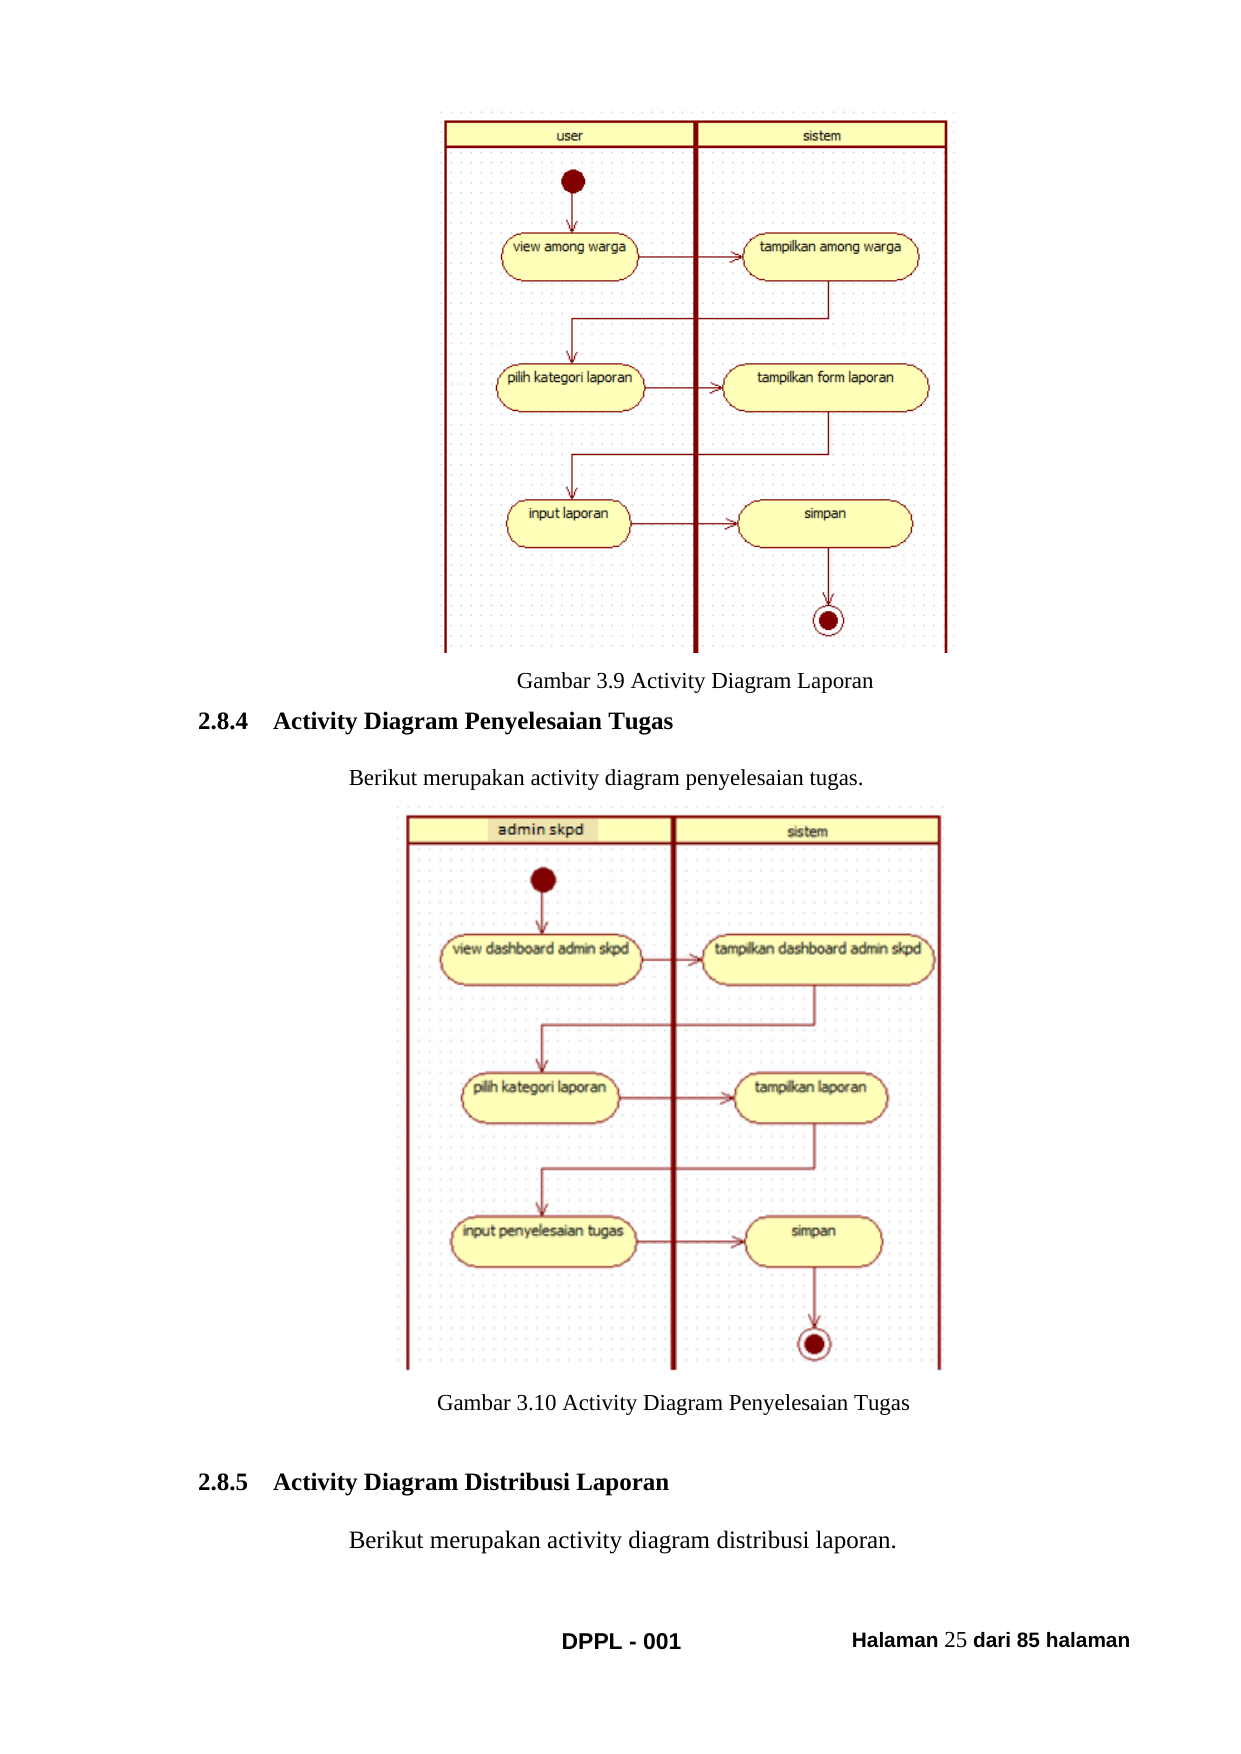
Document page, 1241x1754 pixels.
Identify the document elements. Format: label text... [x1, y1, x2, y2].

picture [397, 803, 950, 1375]
list Activity Diagram Penyelesaian Tugas [198, 706, 1049, 735]
text Berikut merupakan activity diagram penyelesaian tugas. [273, 764, 1116, 790]
list Activity Diagram Distribusi Laporan [198, 1467, 1049, 1496]
text Gambar 3.10 Activity Diagram Penyelesaian Tugas [231, 1388, 1116, 1415]
text Gambar 3.9 Activity Diagram Laporan [273, 667, 1116, 693]
text Berikut merupakan activity diagram distribusi laporan. [273, 1525, 1116, 1554]
picture [435, 110, 955, 653]
